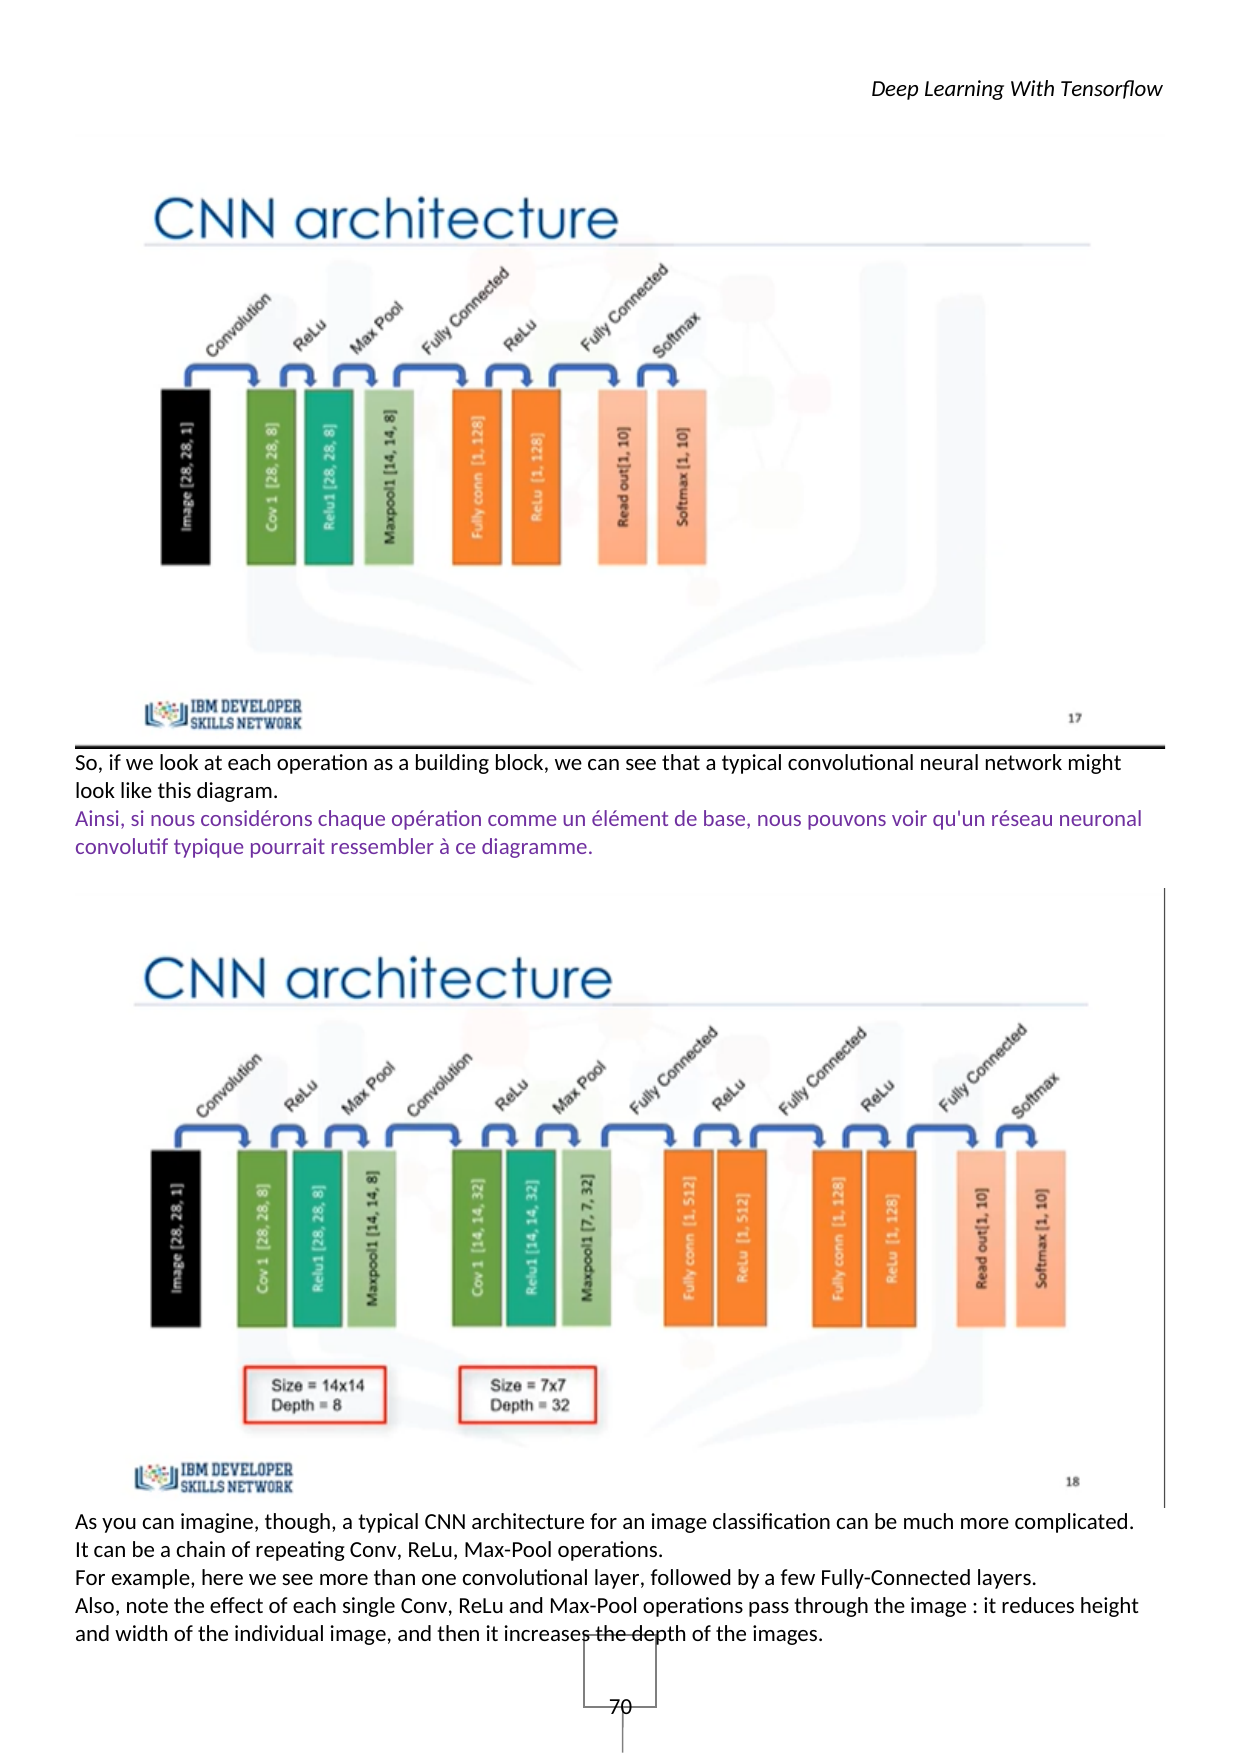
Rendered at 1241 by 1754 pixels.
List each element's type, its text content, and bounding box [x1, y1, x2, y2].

text As you can imagine, though, a typical CNN architecture for an image classification can be much more complicated. [75, 1508, 1165, 1535]
picture [75, 888, 1166, 1508]
text Also, note the effect of each single Conv, ReLu and Max-Pool operations pass through the image : it reduces height and width of the individual image, and then it increases the depth of the images. [75, 1591, 1165, 1647]
text For example, here we see more than one convolutional layer, followed by a few Fully-Connected layers. [75, 1563, 1165, 1591]
text It can be a chain of repeating Conv, ReLu, Max-Pool operations. [75, 1535, 1165, 1563]
picture [75, 129, 1166, 749]
text So, if we look at each operation as a building block, we can see that a typical convolutional neural network might look like this diagram. [75, 749, 1165, 804]
text Ainsi, si nous considérons chaque opération comme un élément de base, nous pouvons voir qu'un réseau neuronal convolutif typique pourrait ressembler à ce diagramme. [75, 804, 1165, 860]
